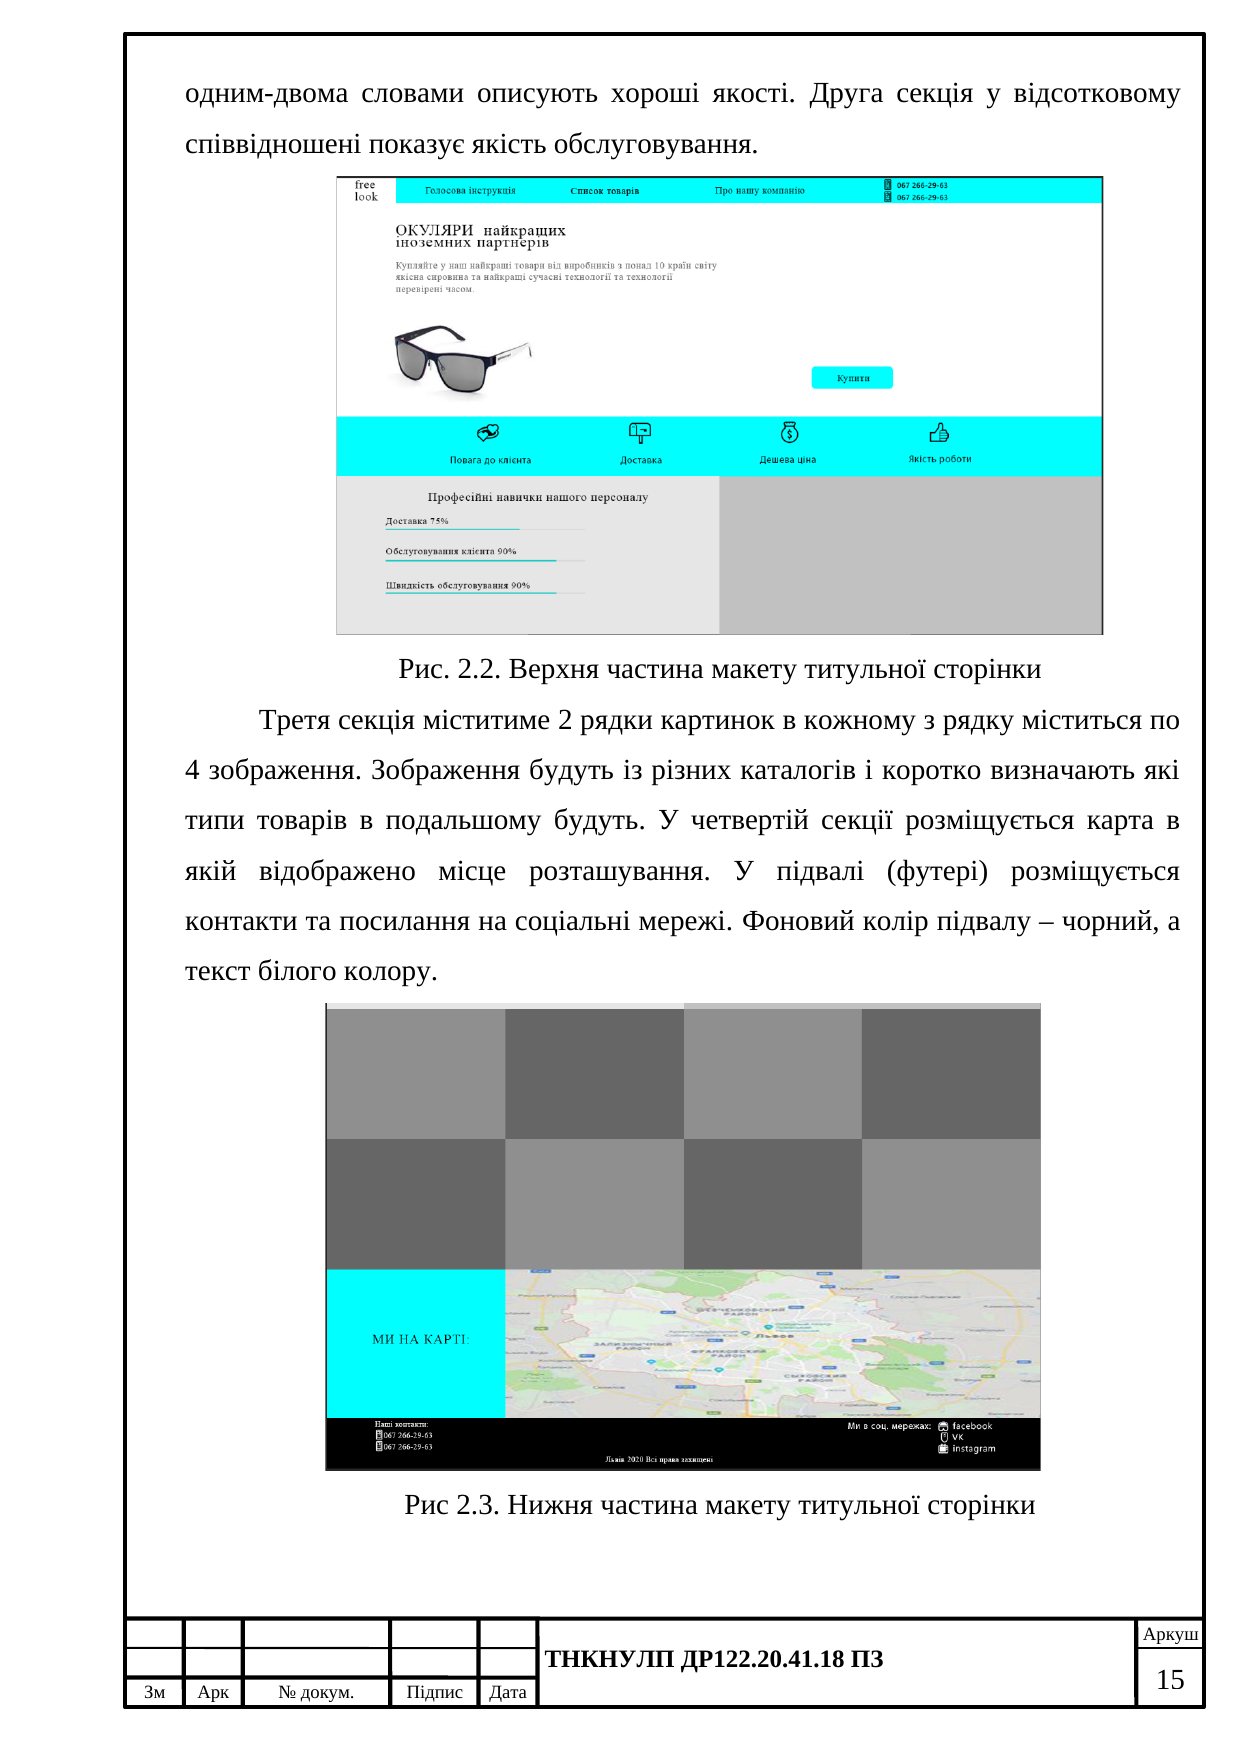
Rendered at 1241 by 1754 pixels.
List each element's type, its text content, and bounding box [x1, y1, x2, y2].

picture [336, 176, 1104, 635]
list Рис 2.3. Нижня частина макету титульної сторінки [185, 1487, 1181, 1521]
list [185, 76, 1181, 159]
picture [325, 1003, 1041, 1471]
list Рис. 2.2. Верхня частина макету титульної сторінки [185, 651, 1181, 685]
list Третя секція міститиме 2 рядки картинок в кожному з рядку міститься по 4 зображення. Зображення будуть із різних каталогів і коротко визначають які типи товарів в подальшому будуть. У четвертій секції розміщується карта в якій відображено місце розташування. У підвалі (футері) розміщується контакти та посилання на соціальні мережі. Фоновий колір підвалу – чорний, а текст білого колору. [185, 702, 1181, 987]
